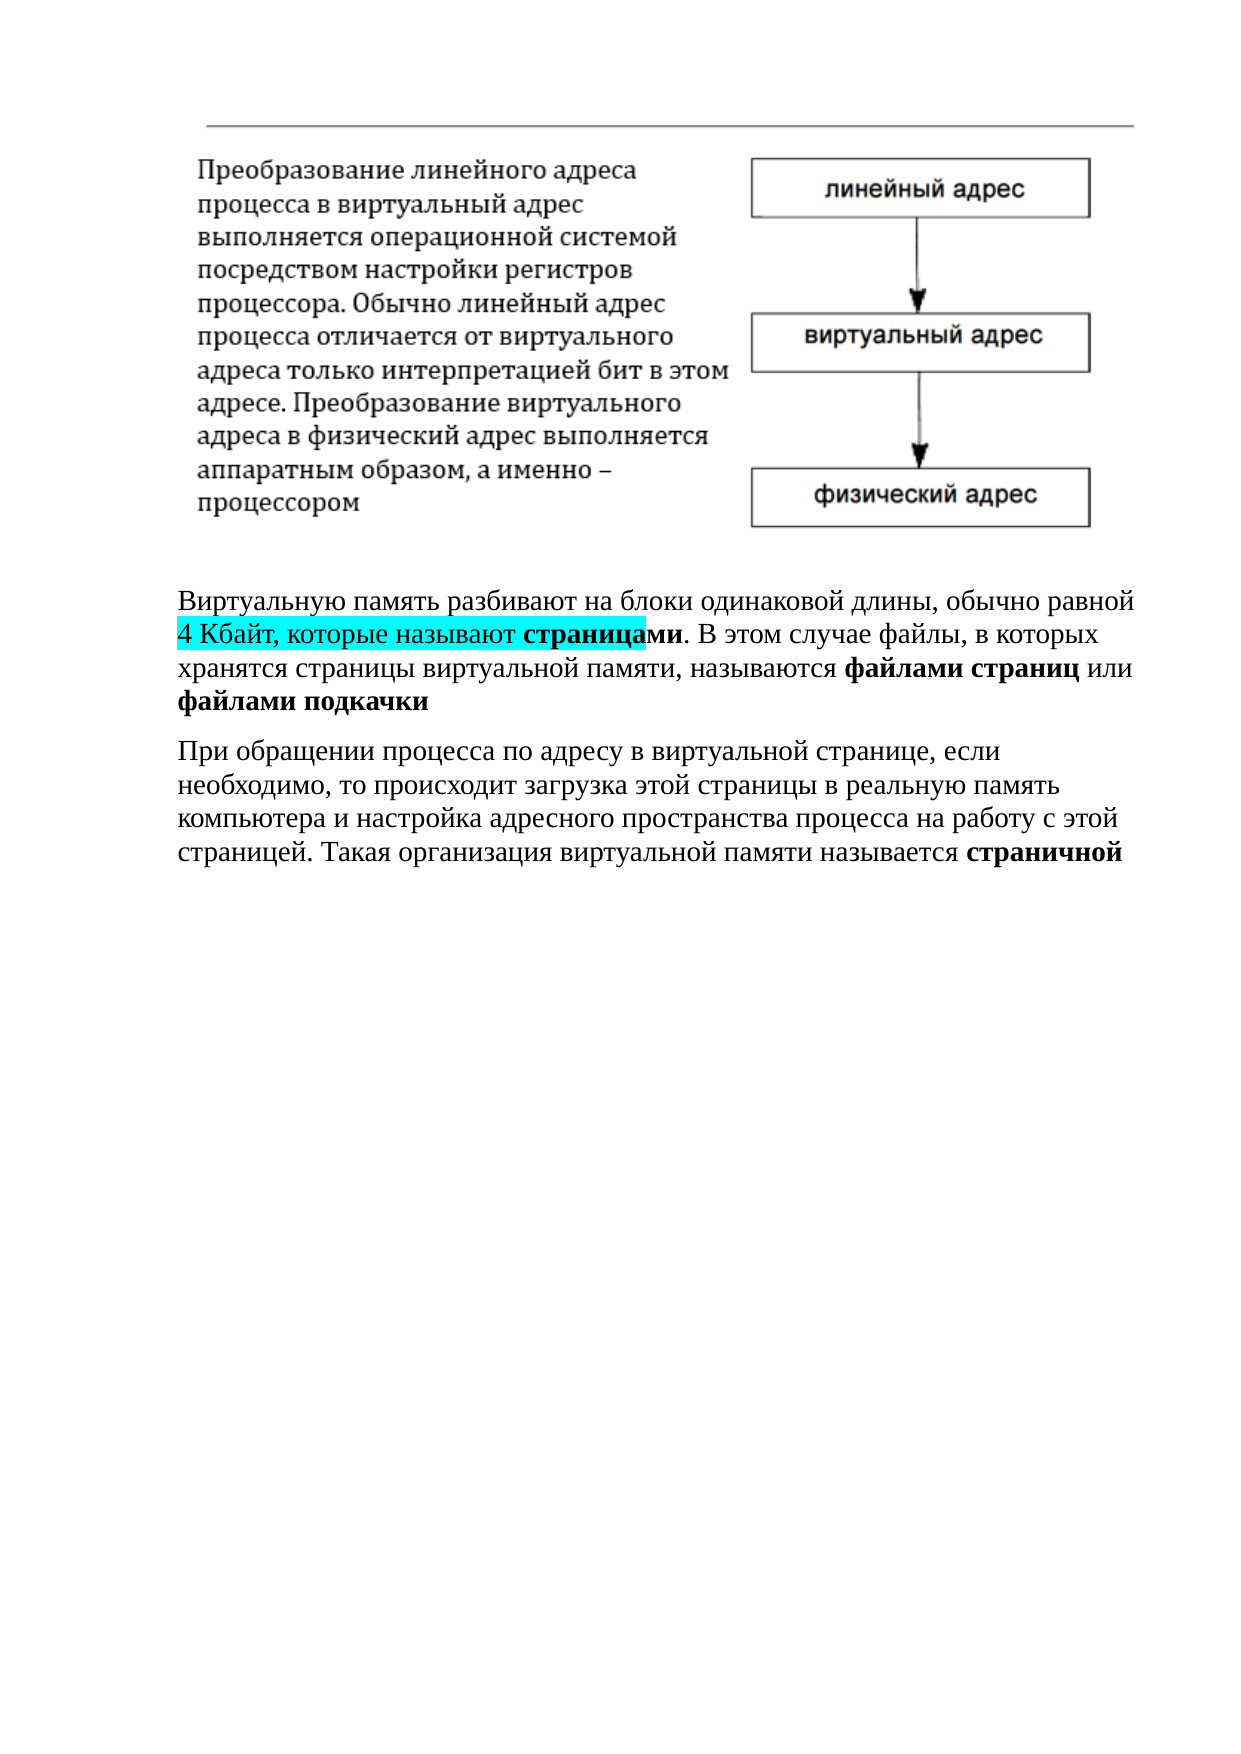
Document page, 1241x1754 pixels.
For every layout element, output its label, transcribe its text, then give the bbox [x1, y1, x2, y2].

text Виртуальную память разбивают на блоки одинаковой длины, обычно равной 4 Кбайт, которые называют страницами. В этом случае файлы, в которых хранятся страницы виртуальной памяти, называются файлами страниц или файлами подкачки [177, 583, 1152, 717]
picture [177, 118, 1152, 566]
text При обращении процесса по адресу в виртуальной странице, если необходимо, то происходит загрузка этой страницы в реальную память компьютера и настройка адресного пространства процесса на работу с этой страницей. Такая организация виртуальной памяти называется страничной [177, 733, 1152, 868]
